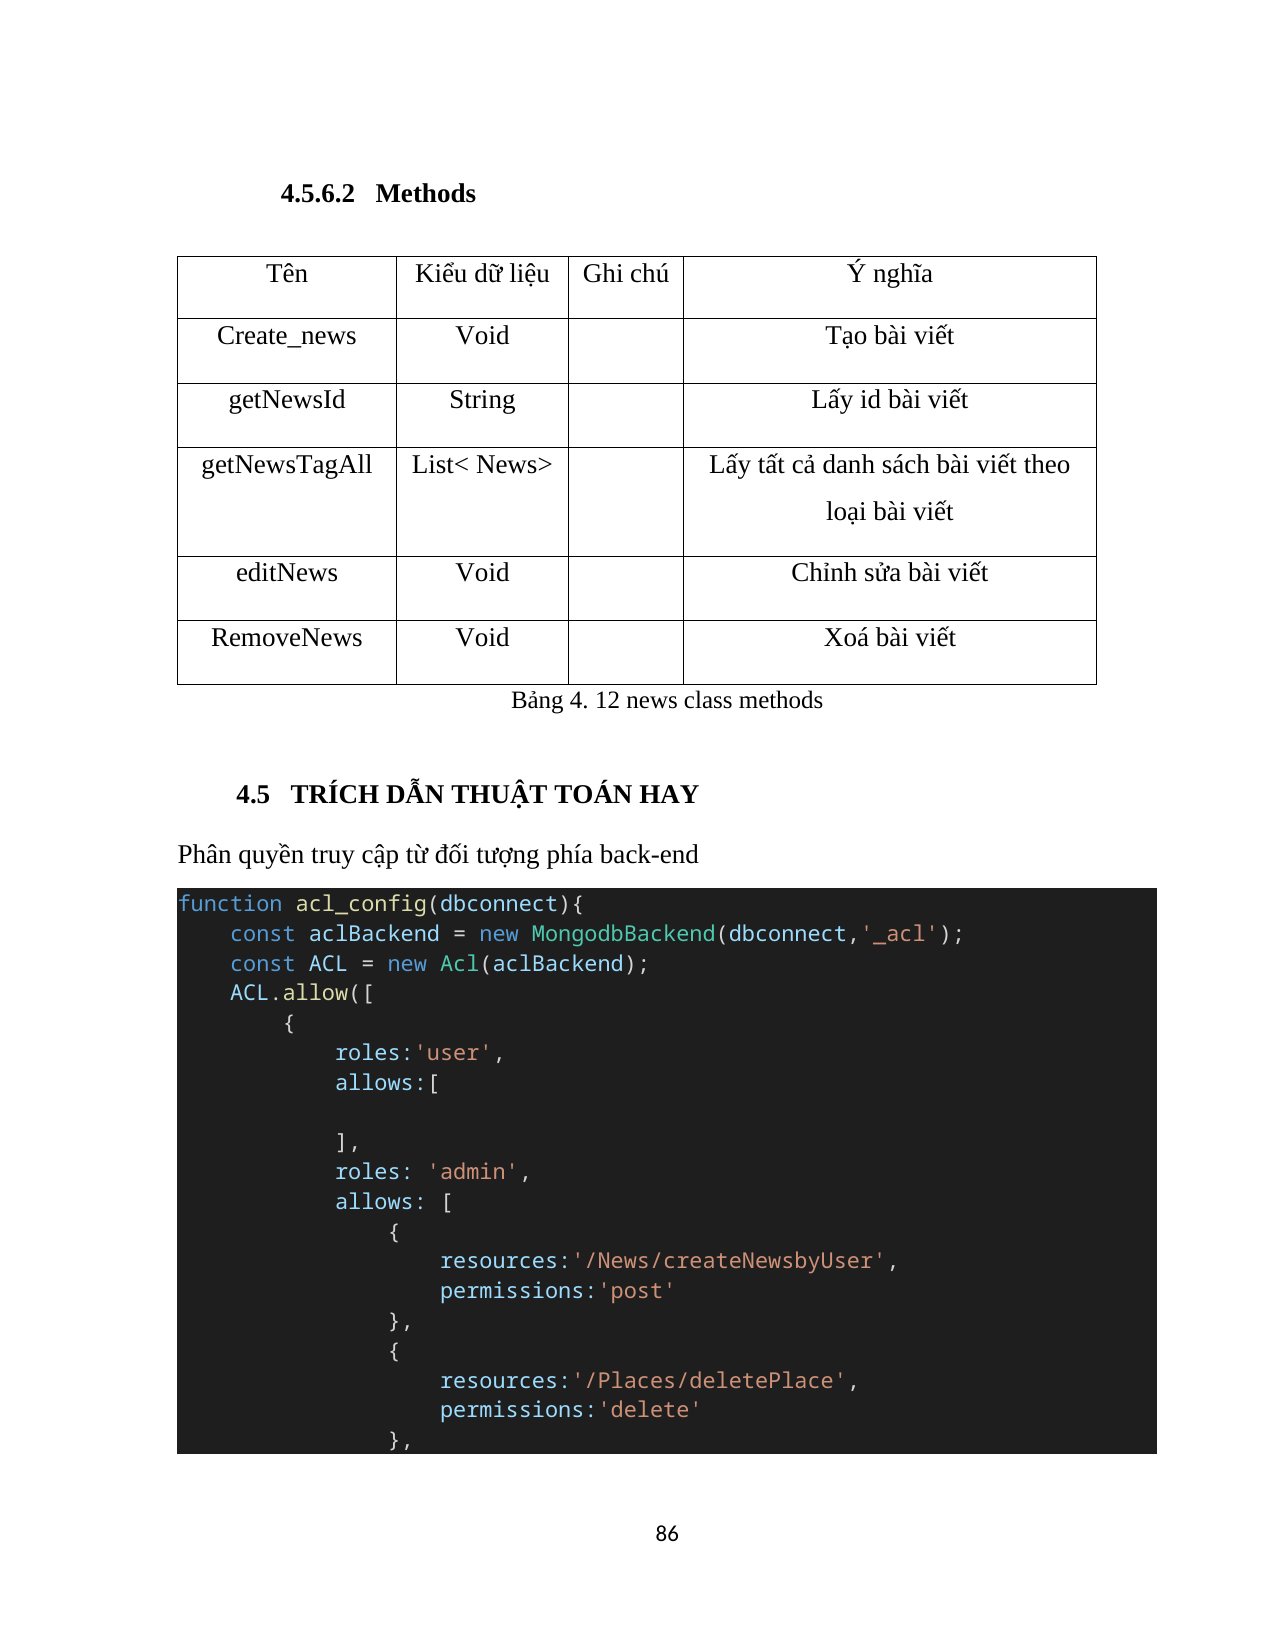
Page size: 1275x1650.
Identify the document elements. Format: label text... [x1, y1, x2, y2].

table_cell Void [397, 621, 568, 684]
table_cell Void [397, 557, 568, 620]
text 4.5.6.2 Methods [281, 177, 1157, 208]
table_cell List< News> [397, 448, 568, 556]
text ACL.allow([ [177, 977, 1157, 1007]
table_cell Lấy id bài viết [684, 384, 1096, 447]
text 4.5 TRÍCH DẪN THUẬT TOÁN HAY [236, 779, 1157, 810]
table_cell Create_news [178, 319, 396, 382]
text allows:[ [177, 1067, 1157, 1097]
table_header Ý nghĩa [684, 257, 1096, 318]
table_cell Chỉnh sửa bài viết [684, 557, 1096, 620]
table_cell Xoá bài viết [684, 621, 1096, 684]
text Bảng 4. 12 news class methods [177, 685, 1157, 714]
table_cell Lấy tất cả danh sách bài viết theo loại bài viết [684, 448, 1096, 556]
table_header Tên [178, 257, 396, 318]
table_cell String [397, 384, 568, 447]
table_header Kiểu dữ liệu [397, 257, 568, 318]
text Phân quyền truy cập từ đối tượng phía back-end [177, 838, 1157, 869]
text permissions:'delete' [177, 1394, 1157, 1424]
table_cell getNewsId [178, 384, 396, 447]
table_cell [569, 448, 683, 556]
text resources:'/Places/deletePlace', [177, 1365, 1157, 1394]
text roles:'user', [177, 1037, 1157, 1067]
text }, [177, 1305, 1157, 1335]
text permissions:'post' [177, 1275, 1157, 1305]
table_cell [569, 384, 683, 447]
text const ACL = new Acl(aclBackend); [177, 948, 1157, 977]
text allows: [ [177, 1186, 1157, 1216]
text { [177, 1335, 1157, 1365]
text { [177, 1007, 1157, 1037]
text }, [177, 1424, 1157, 1454]
text ], [177, 1126, 1157, 1156]
table_cell Void [397, 319, 568, 382]
table_cell [569, 319, 683, 382]
text resources:'/News/createNewsbyUser', [177, 1246, 1157, 1275]
table_cell [569, 621, 683, 684]
table_cell RemoveNews [178, 621, 396, 684]
table_header Ghi chú [569, 257, 683, 318]
table_cell Tạo bài viết [684, 319, 1096, 382]
table_cell getNewsTagAll [178, 448, 396, 556]
text const aclBackend = new MongodbBackend(dbconnect,'_acl'); [177, 918, 1157, 948]
text roles: 'admin', [177, 1156, 1157, 1186]
text function acl_config(dbconnect){ [177, 888, 1157, 918]
table_cell editNews [178, 557, 396, 620]
text { [177, 1216, 1157, 1246]
table_cell [569, 557, 683, 620]
